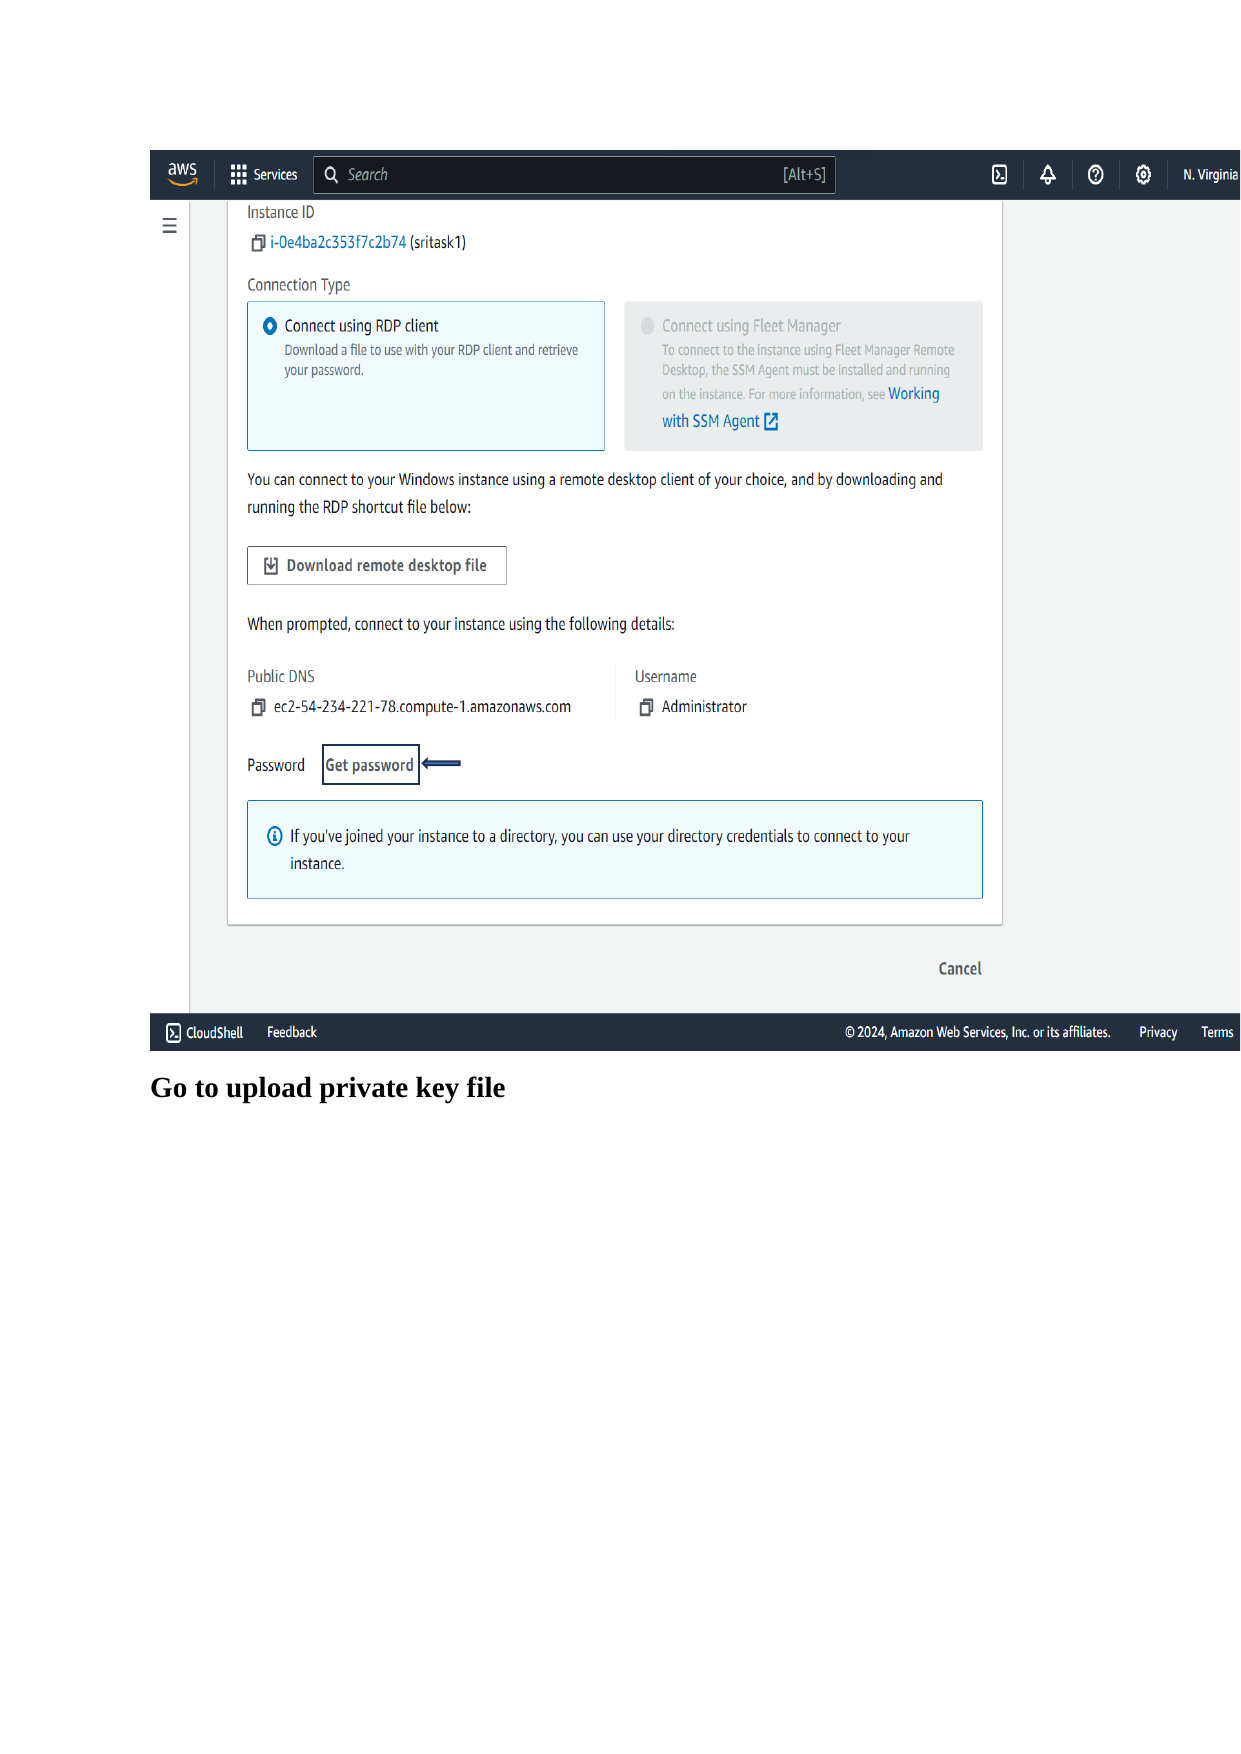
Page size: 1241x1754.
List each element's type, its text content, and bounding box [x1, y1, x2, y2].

text Go to upload private key file [150, 1070, 1090, 1103]
picture [150, 150, 1241, 1051]
